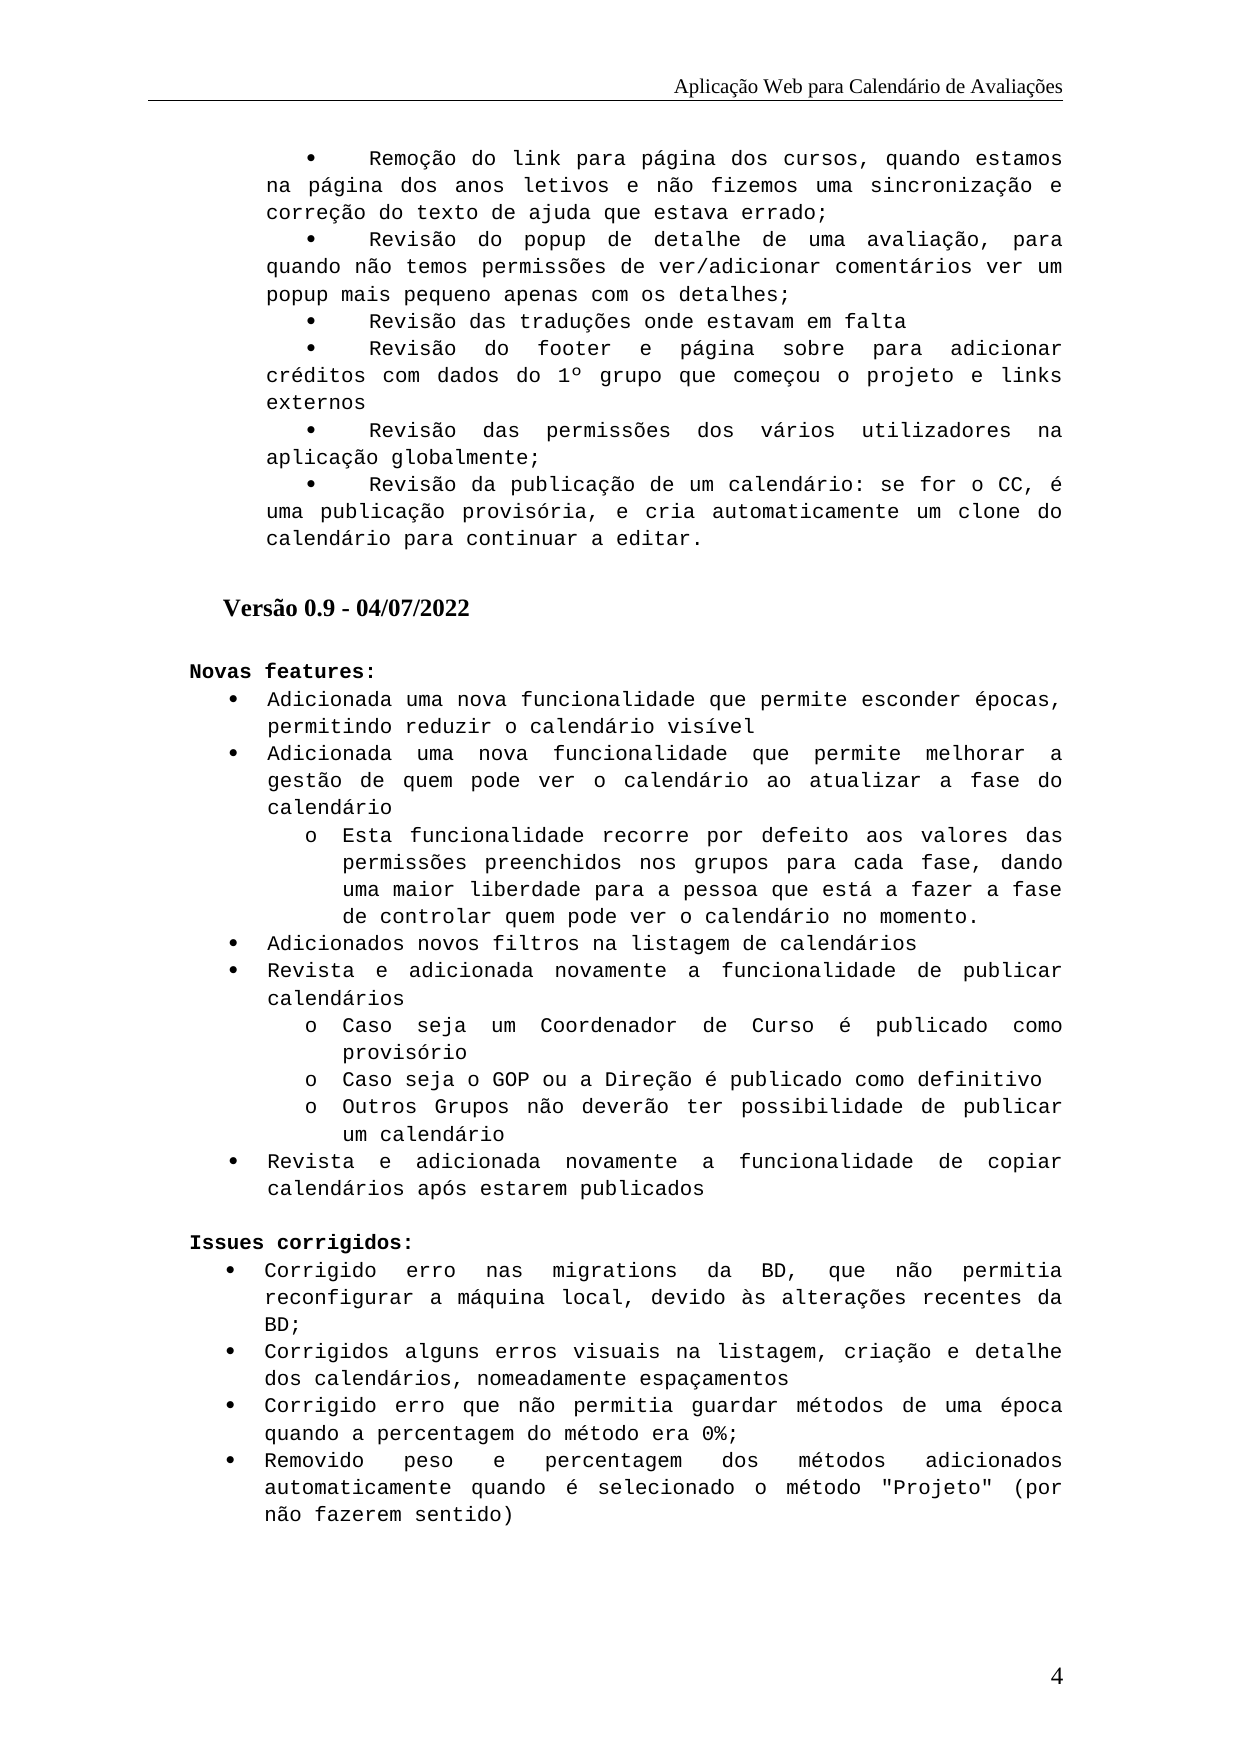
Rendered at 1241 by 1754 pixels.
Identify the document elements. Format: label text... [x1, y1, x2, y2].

text Issues corrigidos: [148, 1232, 1063, 1256]
list Revista e adicionada novamente a funcionalidade de copiar calendários após estarem publicados [229, 1151, 1063, 1202]
list Revista e adicionada novamente a funcionalidade de publicar calendários [229, 961, 1063, 1011]
text Novas features: [148, 661, 1063, 685]
list Adicionados novos filtros na listagem de calendários [229, 933, 1063, 957]
list Corrigidos alguns erros visuais na listagem, criação e detalhe dos calendários, nomeadamente espaçamentos [227, 1341, 1063, 1392]
list Revisão das permissões dos vários utilizadores na aplicação globalmente; [266, 419, 1063, 470]
list Caso seja um Coordenador de Curso é publicado como provisório [304, 1015, 1063, 1066]
list Revisão do footer e página sobre para adicionar créditos com dados do 1º grupo que começou o projeto e links externos [266, 338, 1063, 416]
list Adicionada uma nova funcionalidade que permite melhorar a gestão de quem pode ver o calendário ao atualizar a fase do calendário [229, 743, 1063, 821]
subtitle Versão 0.9 - 04/07/2022 [223, 593, 1063, 622]
list Revisão das traduções onde estavam em falta [266, 311, 1063, 334]
list Corrigido erro nas migrations da BD, que não permitia reconfigurar a máquina local, devido às alterações recentes da BD; [227, 1259, 1063, 1338]
list Adicionada uma nova funcionalidade que permite esconder épocas, permitindo reduzir o calendário visível [229, 689, 1063, 739]
list Caso seja o GOP ou a Direção é publicado como definitivo [304, 1069, 1063, 1093]
list Removido peso e percentagem dos métodos adicionados automaticamente quando é selecionado o método "Projeto" (por não fazerem sentido) [227, 1450, 1063, 1528]
list Revisão da publicação de um calendário: se for o CC, é uma publicação provisória, e cria automaticamente um clone do calendário para continuar a editar. [266, 474, 1063, 552]
list Remoção do link para página dos cursos, quando estamos na página dos anos letivos e não fizemos uma sincronização e correção do texto de ajuda que estava errado; [266, 148, 1063, 226]
list Corrigido erro que não permitia guardar métodos de uma época quando a percentagem do método era 0%; [227, 1396, 1063, 1446]
list Outros Grupos não deverão ter possibilidade de publicar um calendário [304, 1096, 1063, 1147]
list Esta funcionalidade recorre por defeito aos valores das permissões preenchidos nos grupos para cada fase, dando uma maior liberdade para a pessoa que está a fazer a fase de controlar quem pode ver o calendário no momento. [304, 824, 1063, 930]
list Revisão do popup de detalhe de uma avaliação, para quando não temos permissões de ver/adicionar comentários ver um popup mais pequeno apenas com os detalhes; [266, 229, 1063, 307]
